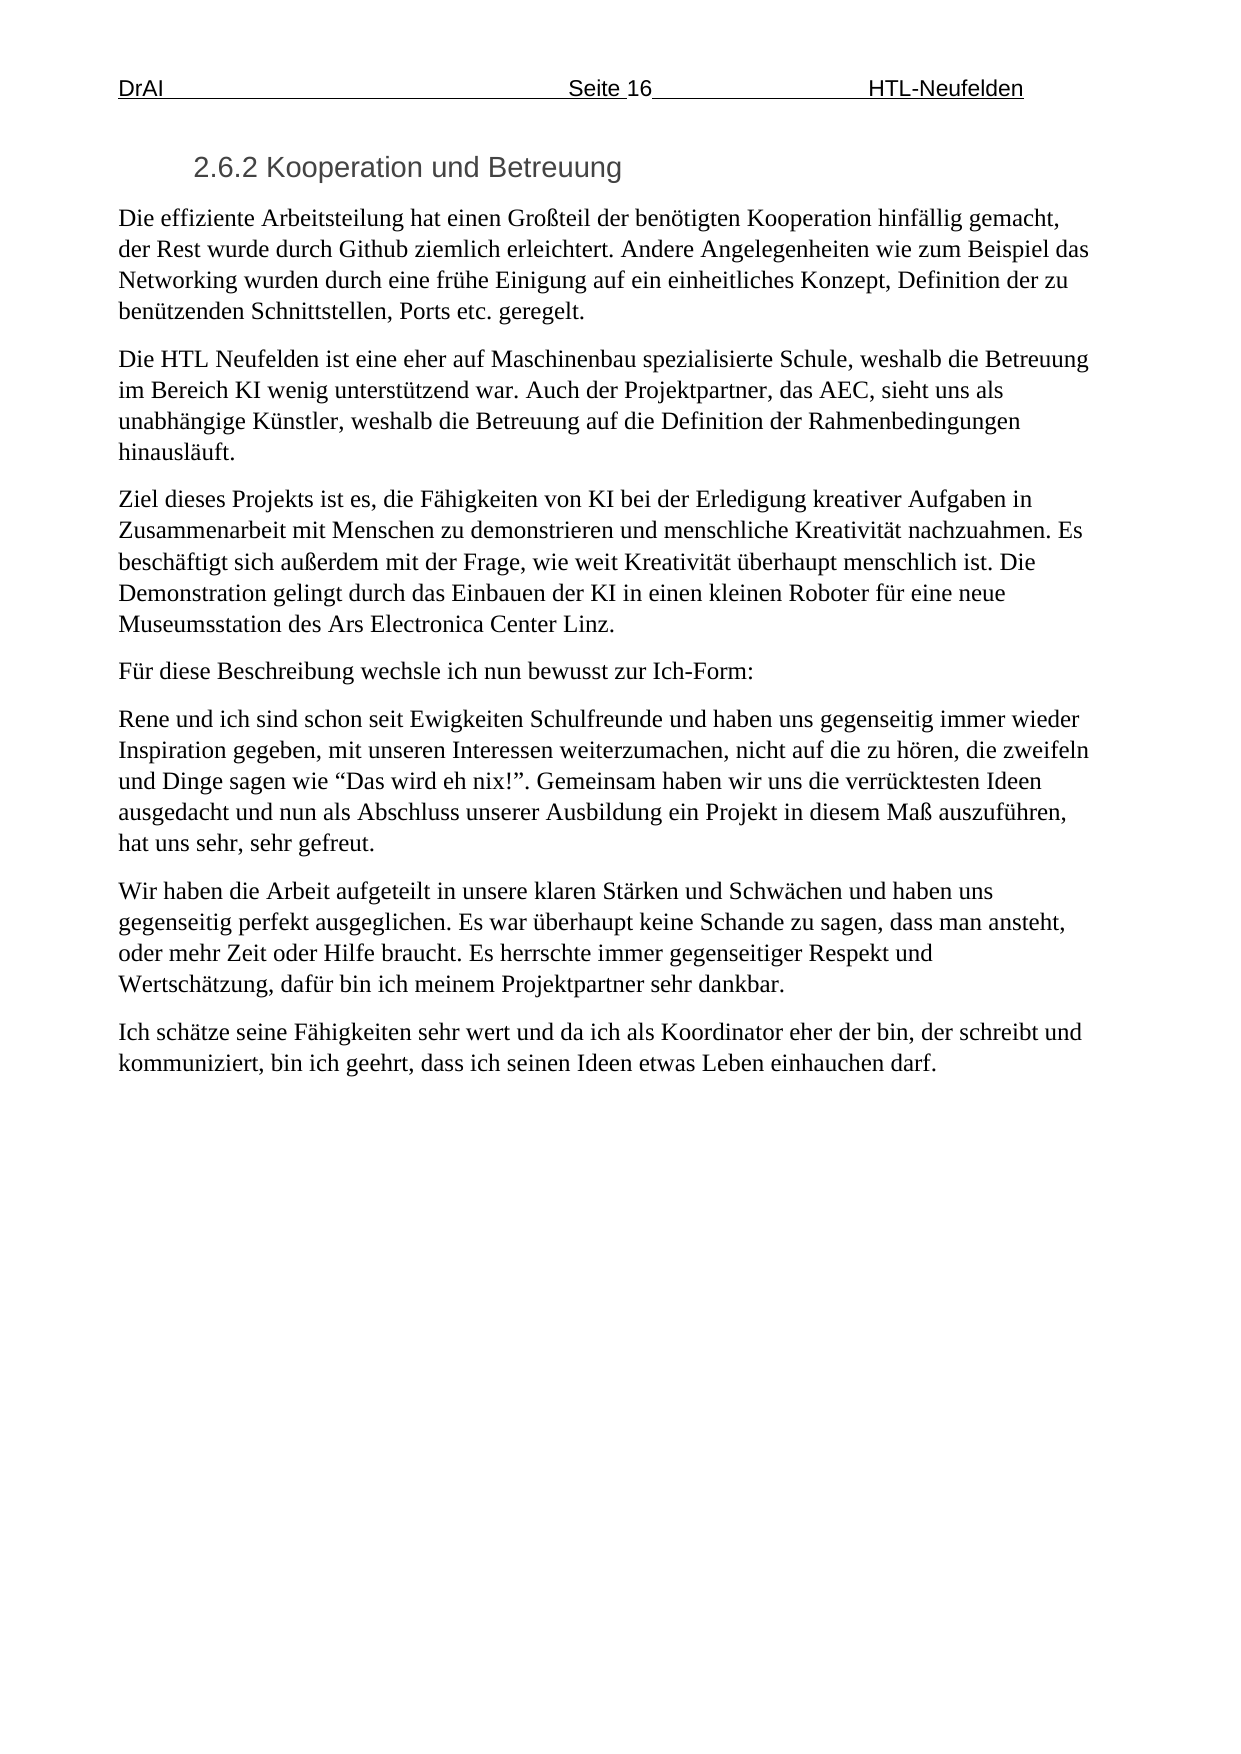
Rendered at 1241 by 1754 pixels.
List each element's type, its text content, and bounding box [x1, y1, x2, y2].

text Rene und ich sind schon seit Ewigkeiten Schulfreunde und haben uns gegenseitig immer wieder Inspiration gegeben, mit unseren Interessen weiterzumachen, nicht auf die zu hören, die zweifeln und Dinge sagen wie “Das wird eh nix!”. Gemeinsam haben wir uns die verrücktesten Ideen ausgedacht und nun als Abschluss unserer Ausbildung ein Projekt in diesem Maß auszuführen, hat uns sehr, sehr gefreut. [118, 704, 1090, 857]
text Ich schätze seine Fähigkeiten sehr wert und da ich als Koordinator eher der bin, der schreibt und kommuniziert, bin ich geehrt, dass ich seinen Ideen etwas Leben einhauchen darf. [118, 1017, 1090, 1077]
subtitle 2.6.2 Kooperation und Betreuung [118, 150, 1090, 183]
text Ziel dieses Projekts ist es, die Fähigkeiten von KI bei der Erledigung kreativer Aufgaben in Zusammenarbeit mit Menschen zu demonstrieren und menschliche Kreativität nachzuahmen. Es beschäftigt sich außerdem mit der Frage, wie weit Kreativität überhaupt menschlich ist. Die Demonstration gelingt durch das Einbauen der KI in einen kleinen Roboter für eine neue Museumsstation des Ars Electronica Center Linz. [118, 484, 1090, 637]
text Wir haben die Arbeit aufgeteilt in unsere klaren Stärken und Schwächen und haben uns gegenseitig perfekt ausgeglichen. Es war überhaupt keine Schande zu sagen, dass man ansteht, oder mehr Zeit oder Hilfe braucht. Es herrschte immer gegenseitiger Respekt und Wertschätzung, dafür bin ich meinem Projektpartner sehr dankbar. [118, 876, 1090, 998]
text Die effiziente Arbeitsteilung hat einen Großteil der benötigten Kooperation hinfällig gemacht, der Rest wurde durch Github ziemlich erleichtert. Andere Angelegenheiten wie zum Beispiel das Networking wurden durch eine frühe Einigung auf ein einheitliches Konzept, Definition der zu benützenden Schnittstellen, Ports etc. geregelt. [118, 203, 1090, 325]
text Die HTL Neufelden ist eine eher auf Maschinenbau spezialisierte Schule, weshalb die Betreuung im Bereich KI wenig unterstützend war. Auch der Projektpartner, das AEC, sieht uns als unabhängige Künstler, weshalb die Betreuung auf die Definition der Rahmenbedingungen hinausläuft. [118, 344, 1090, 466]
text Für diese Beschreibung wechsle ich nun bewusst zur Ich-Form: [118, 656, 1090, 685]
